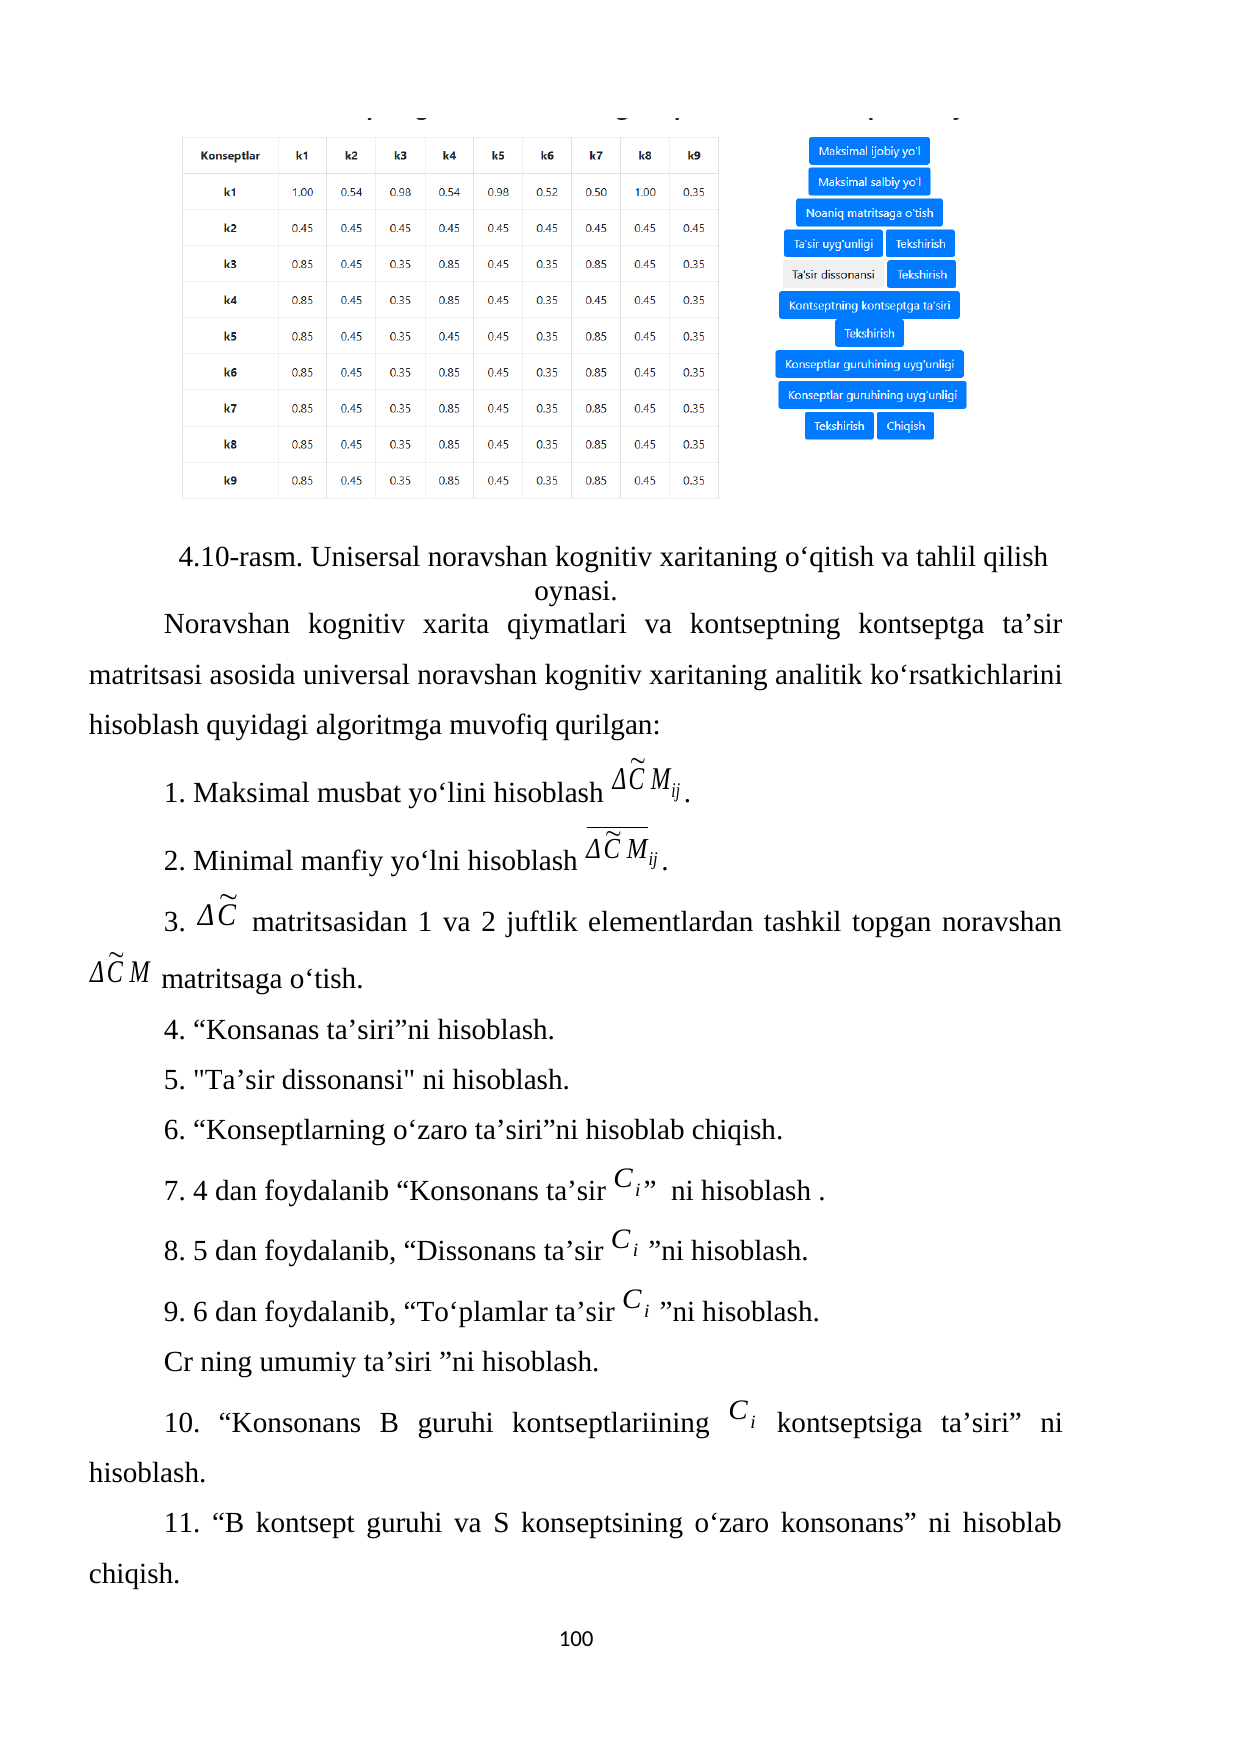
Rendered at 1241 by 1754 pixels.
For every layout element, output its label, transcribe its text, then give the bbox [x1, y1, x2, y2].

list Cr ning umumiy taʼsiri ”ni hisoblash. [89, 1344, 1063, 1378]
list 11. “B kontsept guruhi va S konseptsining o‘zaro konsonans” ni hisoblab chiqish. [89, 1506, 1063, 1589]
list 6. “Konseptlarning o‘zaro taʼsiri”ni hisoblab chiqish. [89, 1112, 1063, 1146]
list 8. 5 dan foydalanib, “Dissonans taʼsir ”ni hisoblash. [89, 1223, 1063, 1267]
list 10. “Konsonans B guruhi kontseptlariining kontseptsiga taʼsiri” ni hisoblash. [89, 1395, 1063, 1489]
list 4.10-rasm. Unisersal noravshan kognitiv xaritaning o‘qitish va tahlil qilish oynasi. [89, 539, 1063, 607]
list 9. 6 dan foydalanib, “To‘plamlar taʼsir ”ni hisoblash. [89, 1284, 1063, 1328]
picture [162, 118, 989, 526]
list Noravshan kognitiv xarita qiymatlari va kontseptning kontseptga taʼsir matritsasi asosida universal noravshan kognitiv xaritaning analitik ko‘rsatkichlarini hisoblash quyidagi algoritmga muvofiq qurilgan: [89, 607, 1063, 741]
list 3. matritsasidan 1 va 2 juftlik elementlardan tashkil topgan noravshan matritsaga o‘tish. [89, 894, 1063, 995]
list 5. "Taʼsir dissonansi" ni hisoblash. [89, 1062, 1063, 1096]
list 7. 4 dan foydalanib “Konsonans taʼsir ” ni hisoblash . [89, 1163, 1063, 1207]
list 2. Minimal manfiy yo‘lni hisoblash . [89, 826, 1063, 877]
list 4. “Konsanas taʼsiri”ni hisoblash. [89, 1012, 1063, 1045]
list 1. Maksimal musbat yo‘lini hisoblash . [89, 758, 1063, 809]
